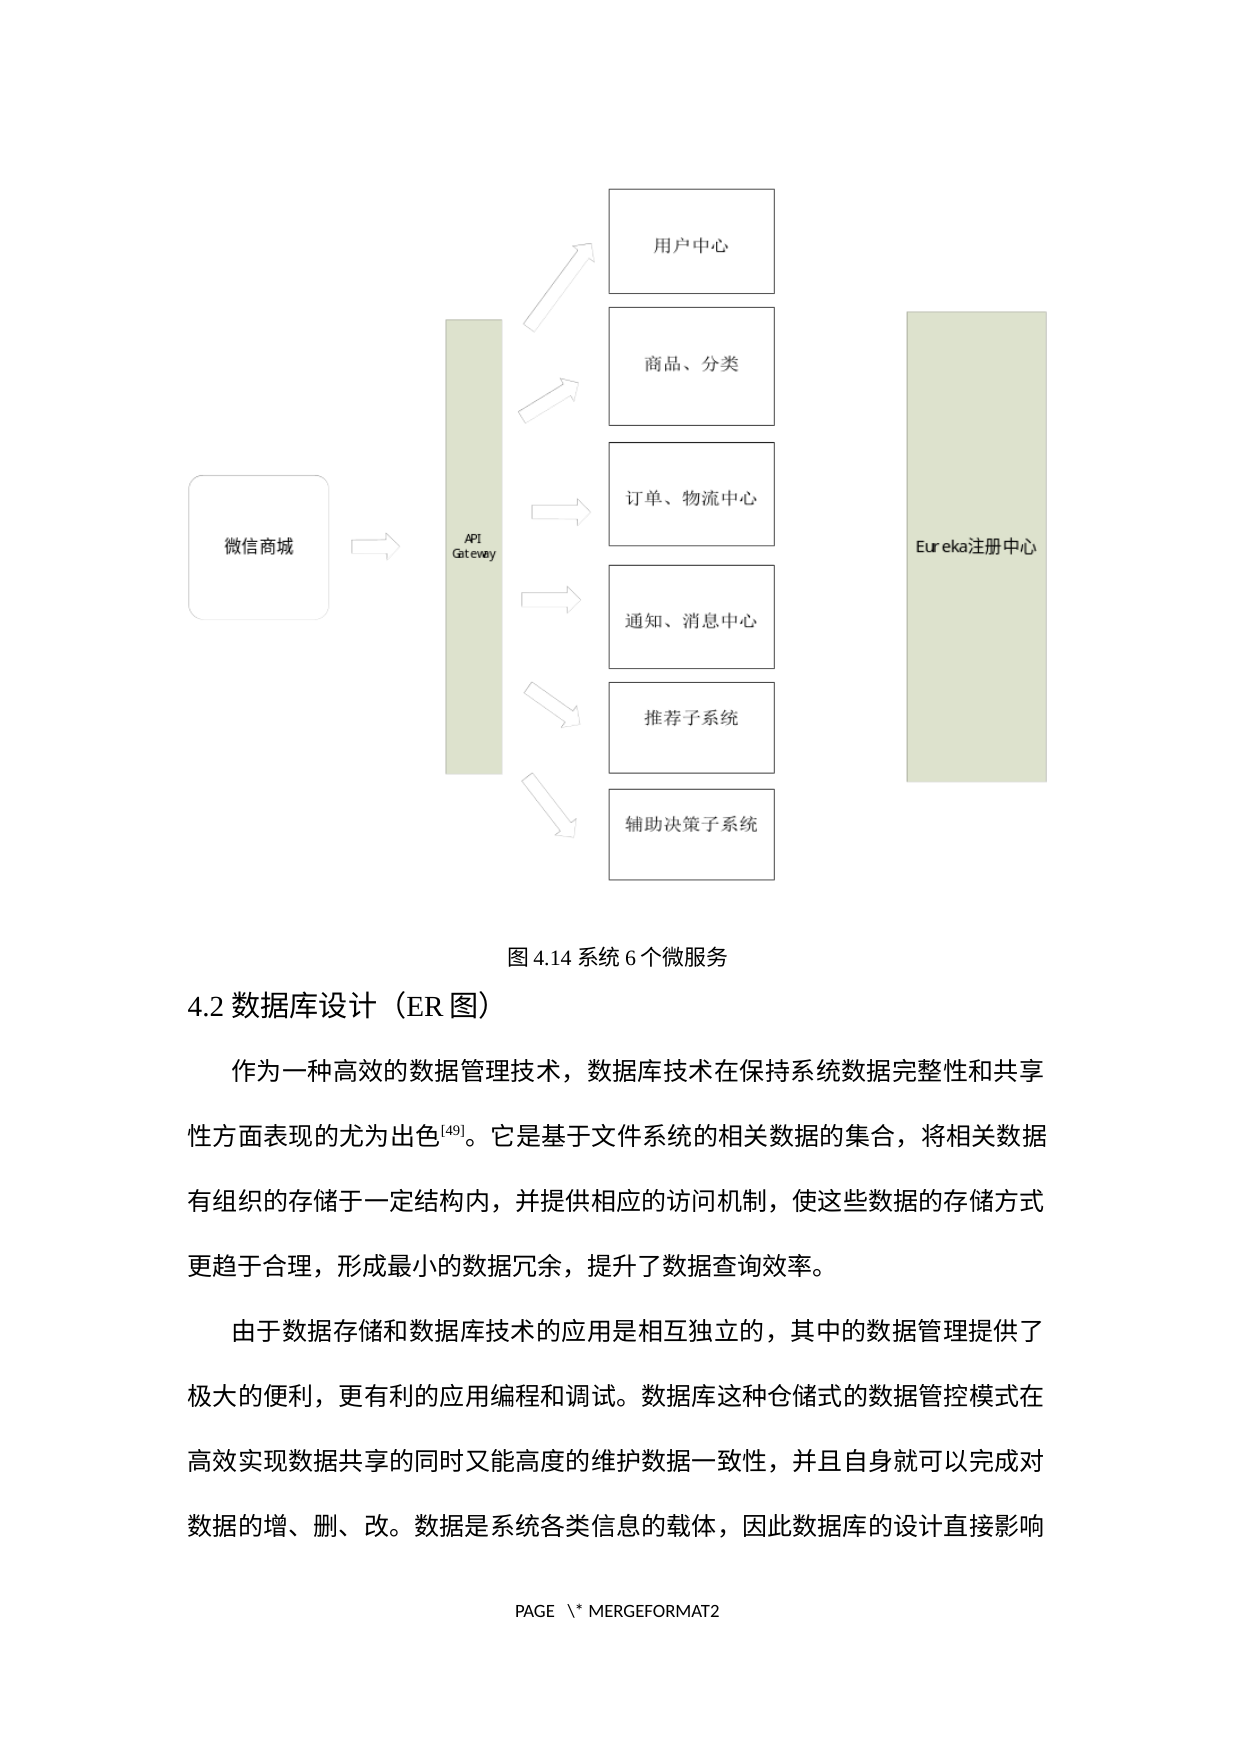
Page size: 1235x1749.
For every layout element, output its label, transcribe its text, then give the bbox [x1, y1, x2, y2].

text 4.2 数据库设计（ER图） [187, 972, 1047, 1037]
text 作为一种高效的数据管理技术，数据库技术在保持系统数据完整性和共享性方面表现的尤为出色[49]。它是基于文件系统的相关数据的集合，将相关数据有组织的存储于一定结构内，并提供相应的访问机制，使这些数据的存储方式更趋于合理，形成最小的数据冗余，提升了数据查询效率。 [187, 1037, 1047, 1297]
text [187, 1297, 1047, 1557]
text 图4.14 系统6个微服务 [187, 159, 1047, 972]
